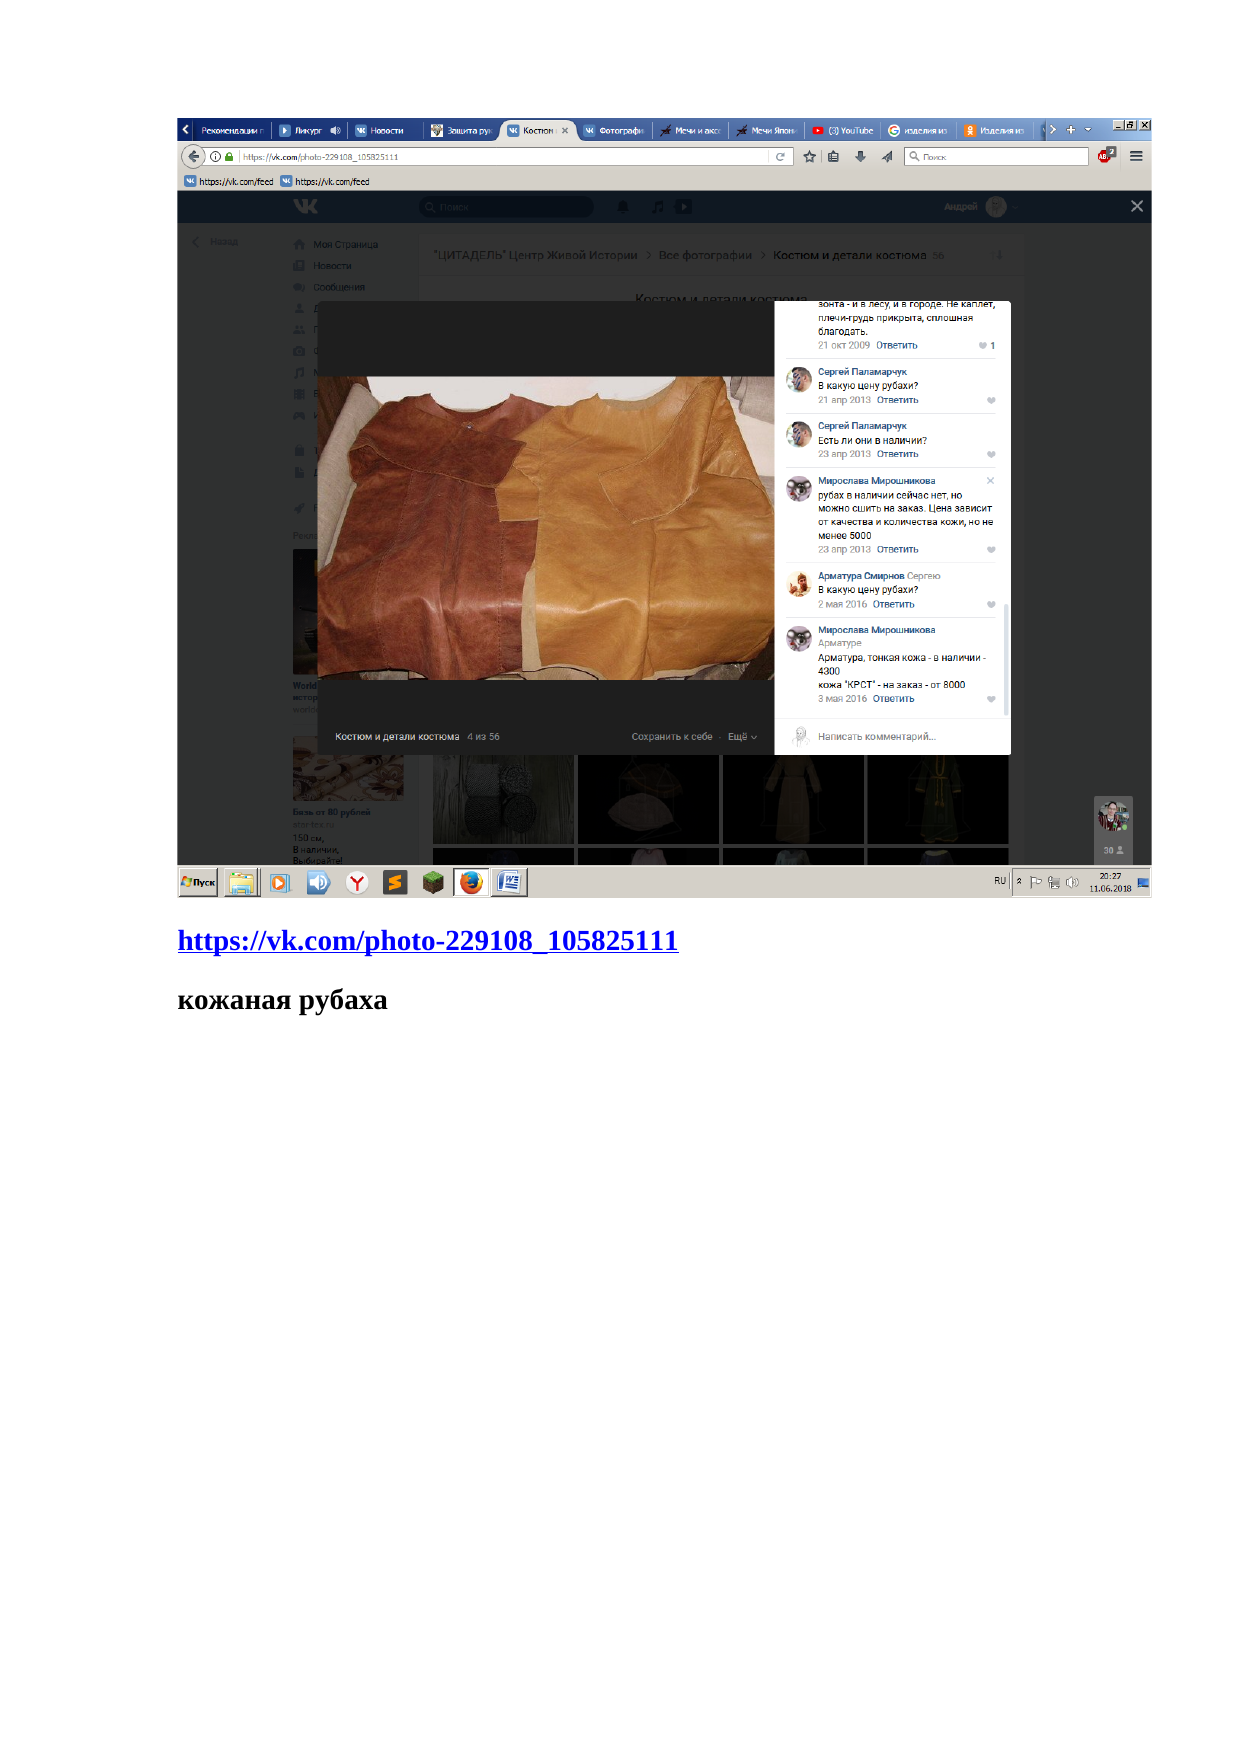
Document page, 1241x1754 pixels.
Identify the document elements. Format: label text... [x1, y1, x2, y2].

text кожаная рубаха [177, 982, 1152, 1016]
picture [177, 118, 1152, 898]
text https://vk.com/photo-229108_105825111 [177, 923, 1152, 956]
